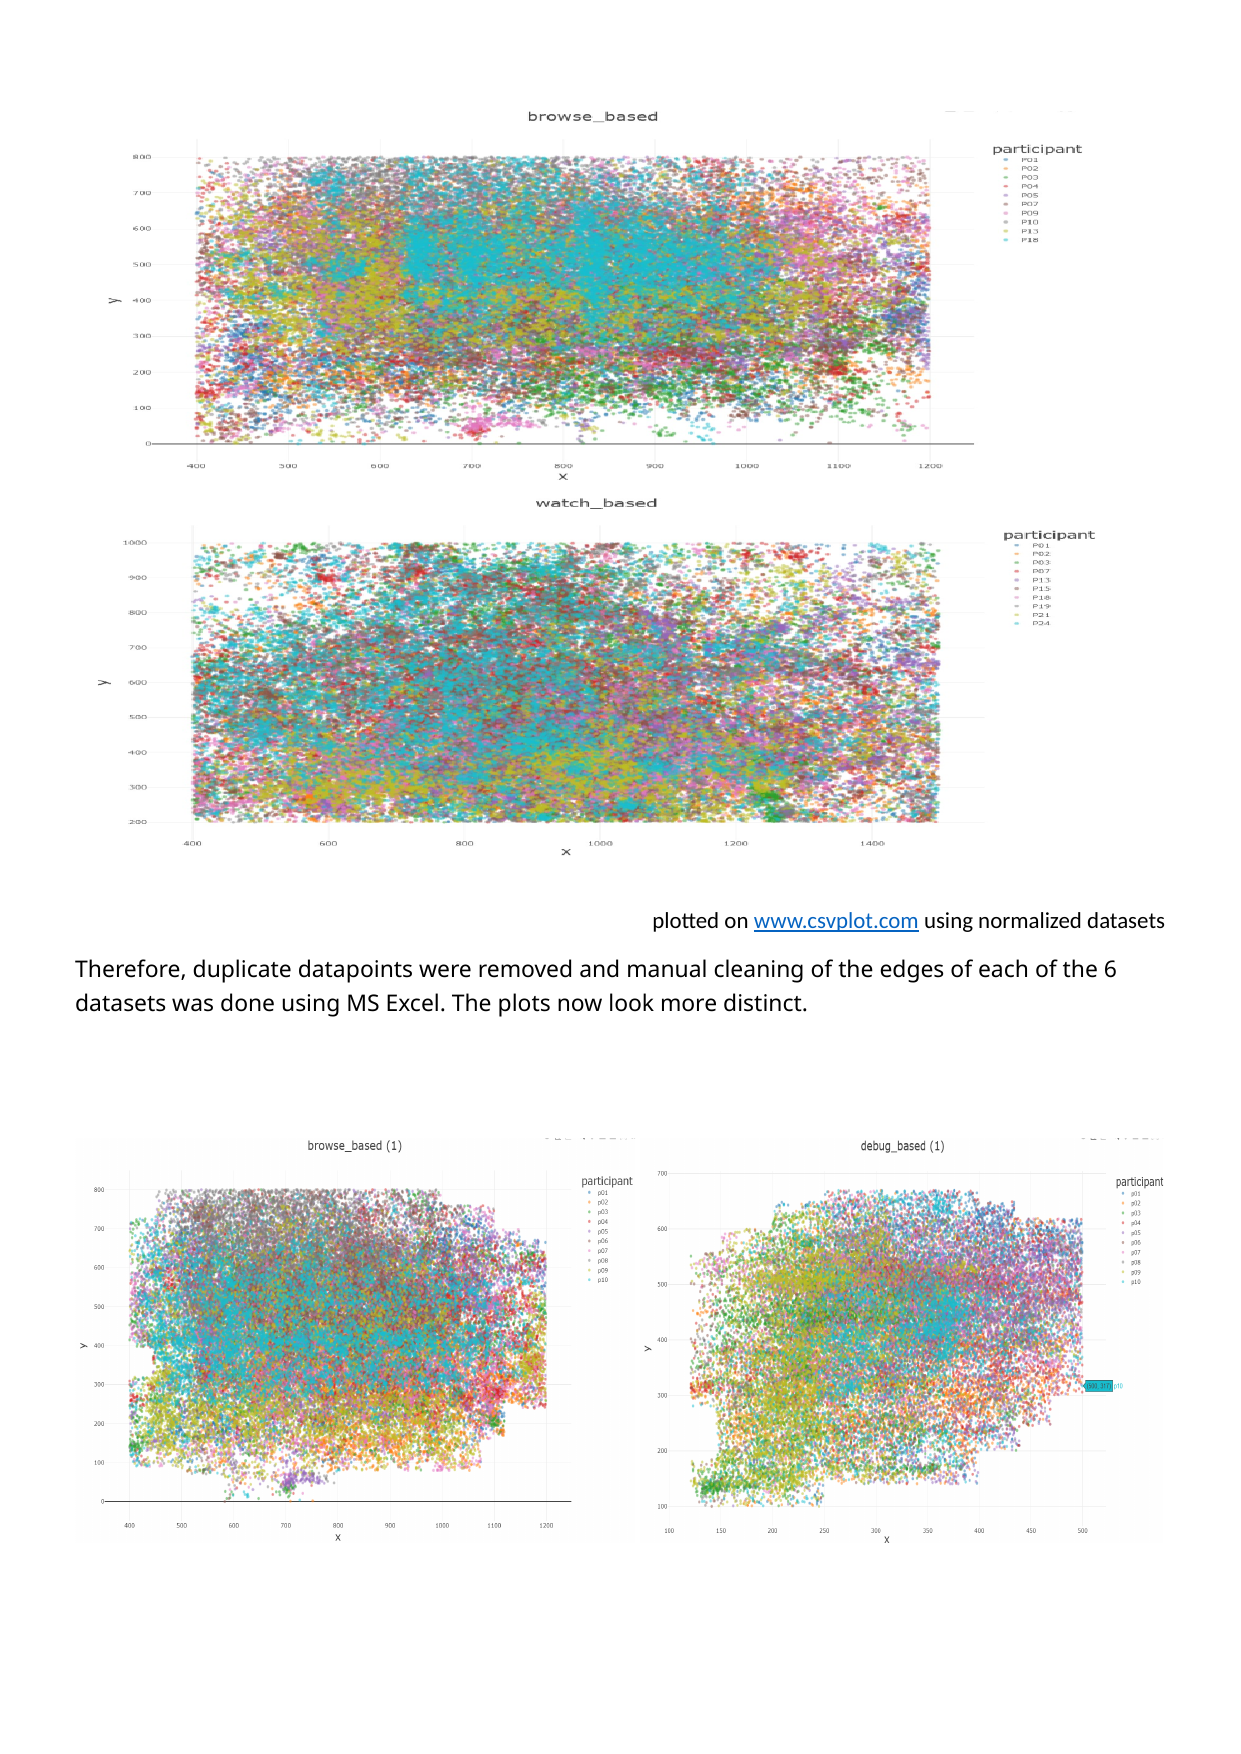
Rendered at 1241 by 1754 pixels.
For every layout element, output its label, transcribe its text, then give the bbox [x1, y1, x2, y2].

picture [76, 75, 1164, 888]
picture [640, 1138, 1164, 1543]
text plotted on www.csvplot.com using normalized datasets [75, 906, 1165, 934]
text Therefore, duplicate datapoints were removed and manual cleaning of the edges of each of the 6 datasets was done using MS Excel. The plots now look more distinct. [75, 953, 1165, 1018]
picture [75, 1138, 636, 1543]
